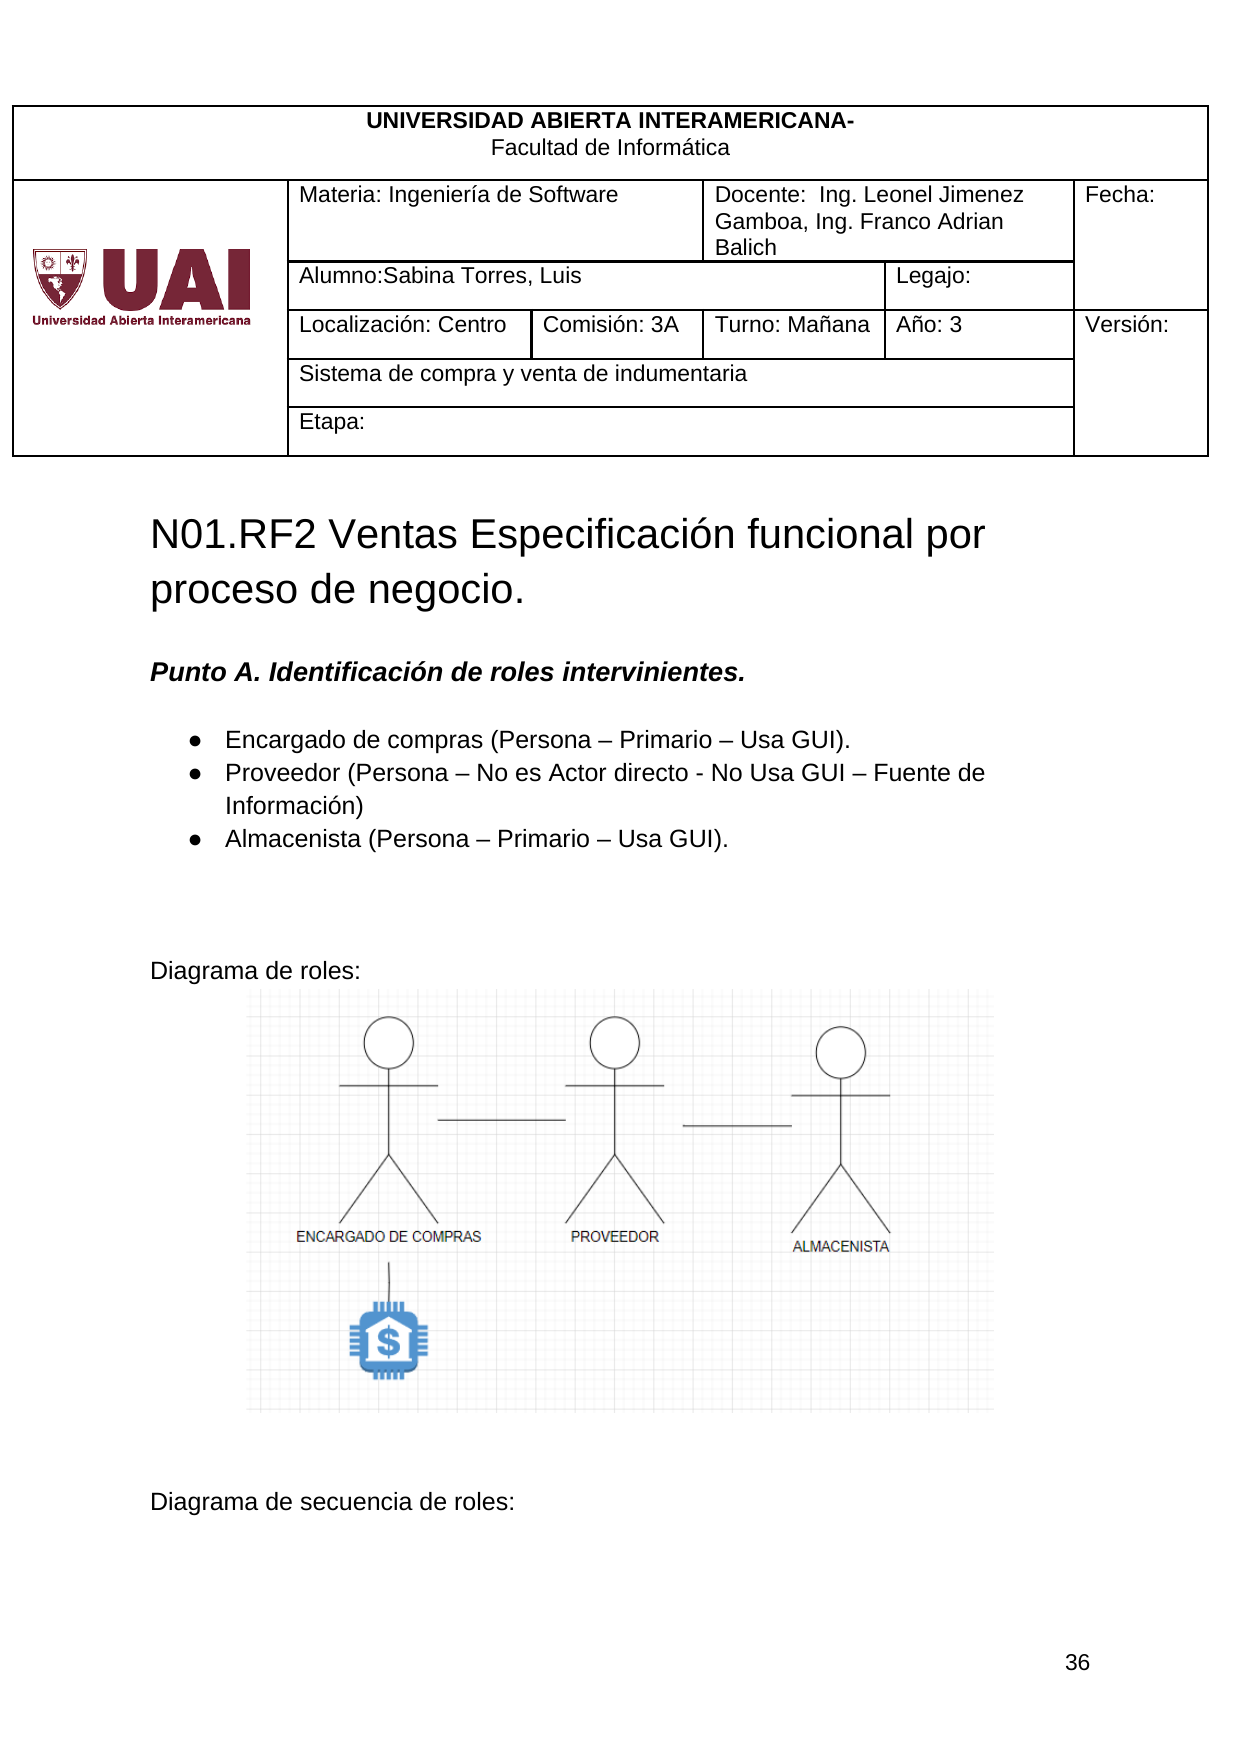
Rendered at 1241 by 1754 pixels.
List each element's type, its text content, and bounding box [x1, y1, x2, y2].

list Encargado de compras (Persona – Primario – Usa GUI). [187, 725, 1090, 754]
picture [246, 989, 994, 1413]
list Proveedor (Persona – No es Actor directo - No Usa GUI – Fuente de Información) [187, 758, 1090, 820]
text Diagrama de roles: [150, 956, 1090, 985]
picture [23, 234, 258, 337]
text Diagrama de secuencia de roles: [150, 1487, 1090, 1515]
subtitle Punto A. Identificación de roles intervinientes. [150, 656, 1090, 687]
subtitle N01.RF2 Ventas Especificación funcional por proceso de negocio. [150, 509, 1090, 612]
list Almacenista (Persona – Primario – Usa GUI). [187, 824, 1090, 853]
